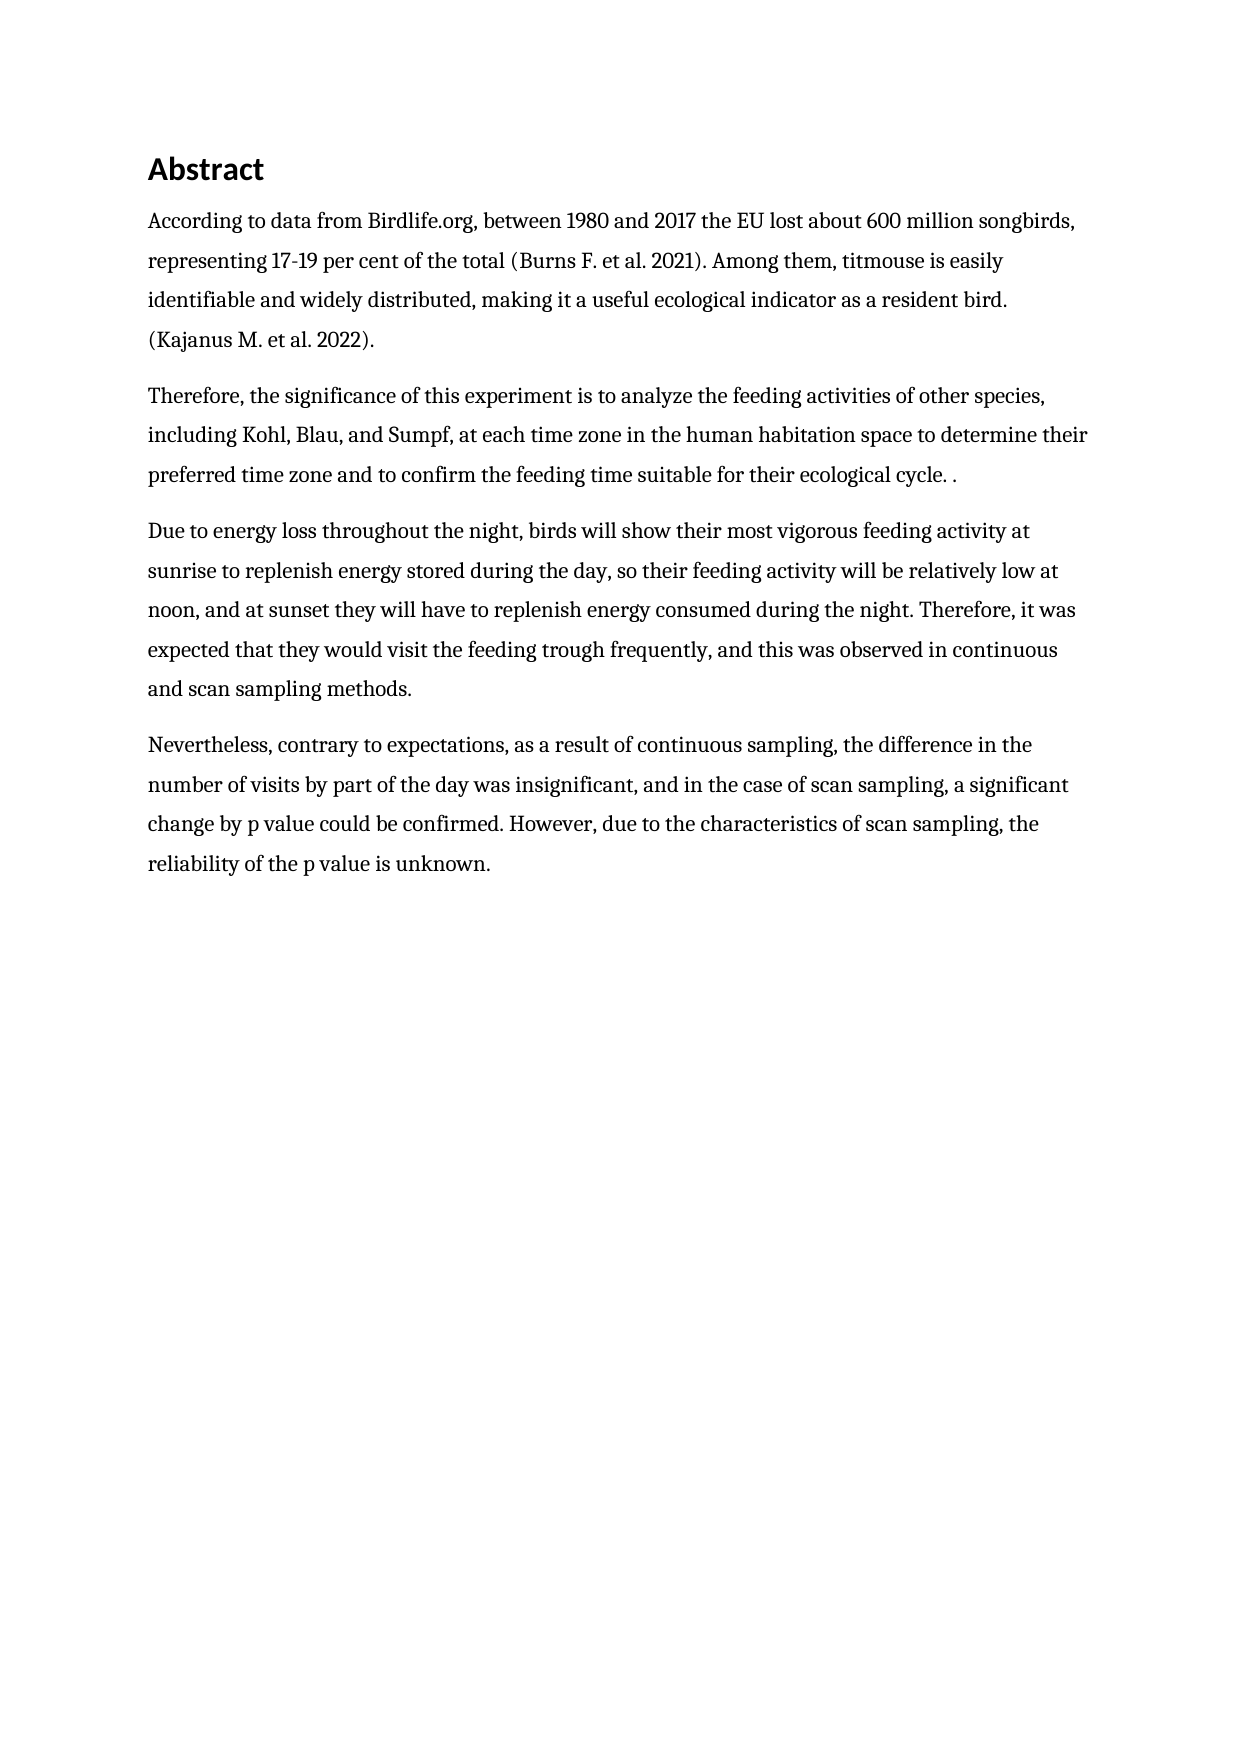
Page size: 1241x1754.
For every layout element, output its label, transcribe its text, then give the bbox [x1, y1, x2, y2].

text Abstract [148, 148, 1093, 188]
text Therefore, the significance of this experiment is to analyze the feeding activities of other species, including Kohl, Blau, and Sumpf, at each time zone in the human habitation space to determine their preferred time zone and to confirm the feeding time suitable for their ecological cycle. . [148, 383, 1093, 488]
text Due to energy loss throughout the night, birds will show their most vigorous feeding activity at sunrise to replenish energy stored during the day, so their feeding activity will be relatively low at noon, and at sunset they will have to replenish energy consumed during the night. Therefore, it was expected that they would visit the feeding trough frequently, and this was observed in continuous and scan sampling methods. [148, 518, 1093, 702]
text According to data from Birdlife.org, between 1980 and 2017 the EU lost about 600 million songbirds, representing 17-19 per cent of the total (Burns F. et al. 2021). Among them, titmouse is easily identifiable and widely distributed, making it a useful ecological indicator as a resident bird. (Kajanus M. et al. 2022). [148, 208, 1093, 353]
text Nevertheless, contrary to expectations, as a result of continuous sampling, the difference in the number of visits by part of the day was insignificant, and in the case of scan sampling, a significant change by p value could be confirmed. However, due to the characteristics of scan sampling, the reliability of the p value is unknown. [148, 732, 1093, 877]
